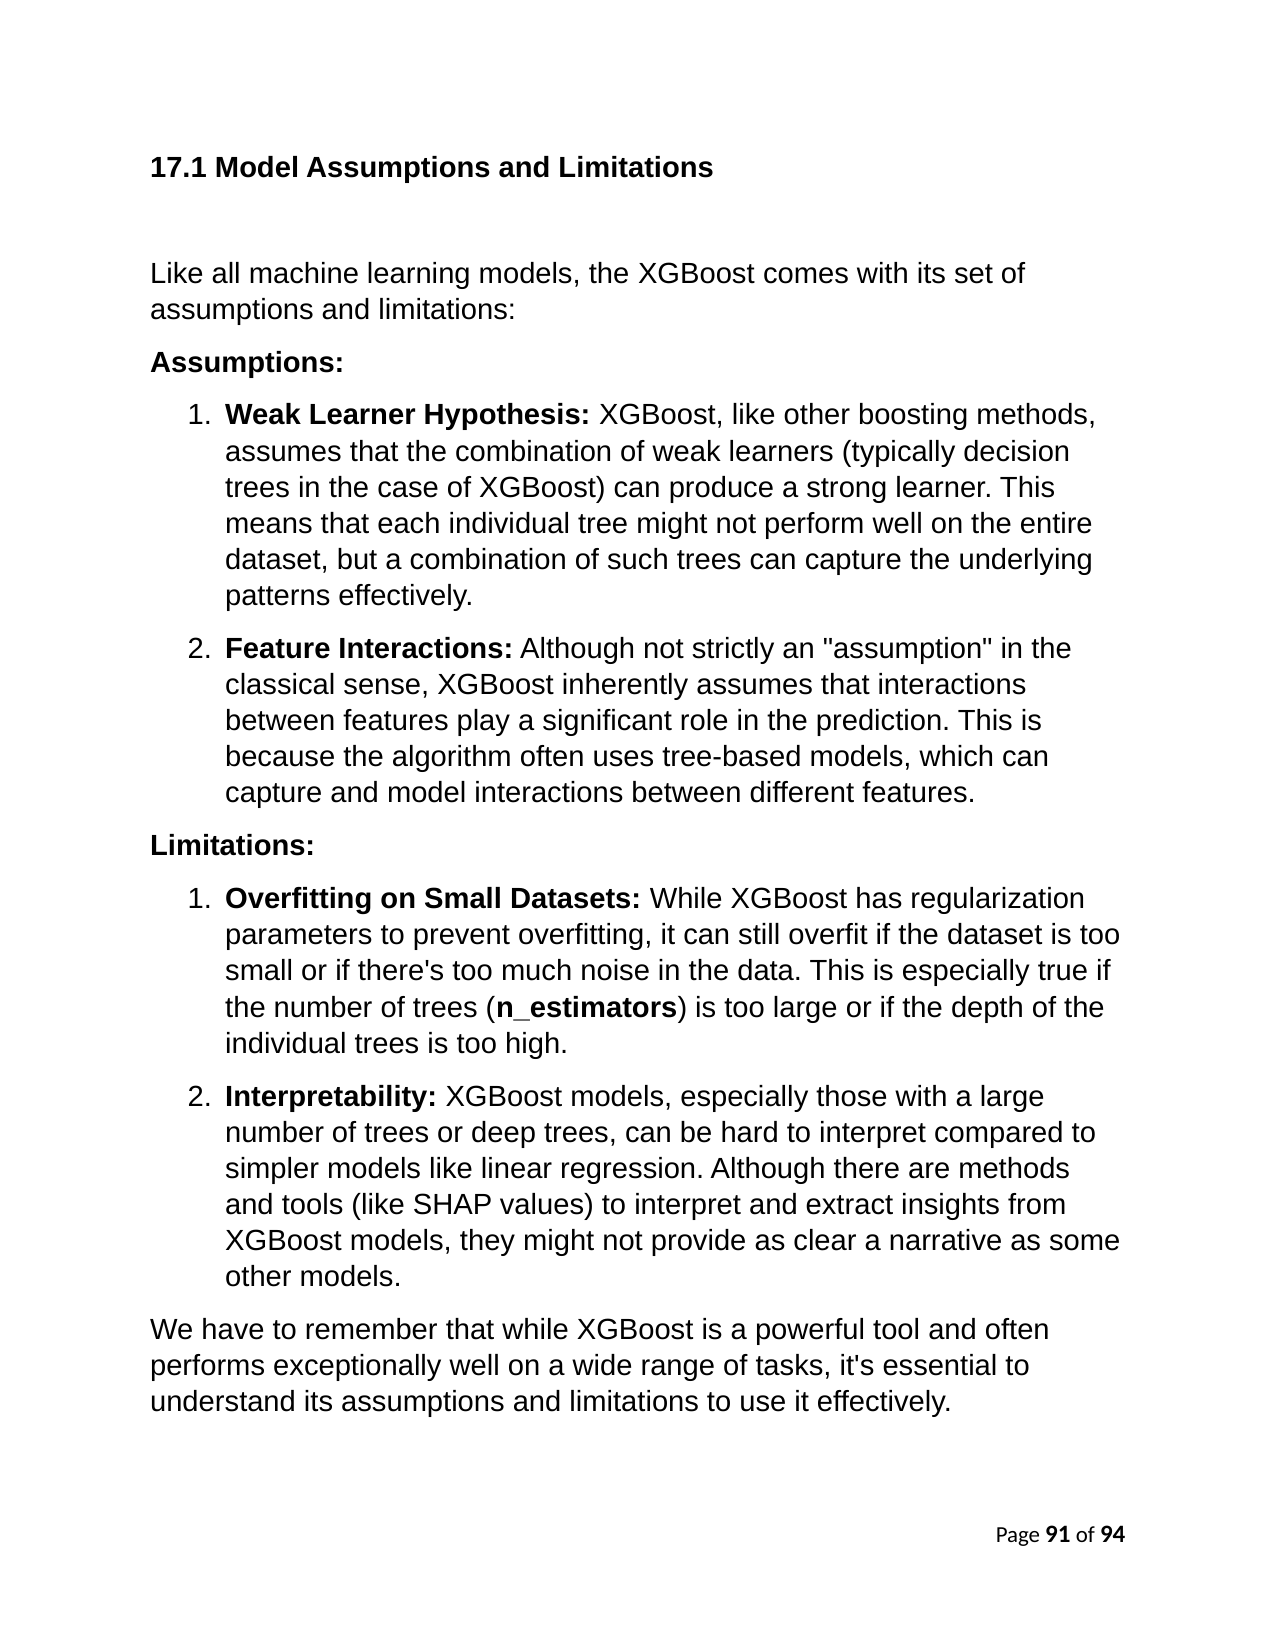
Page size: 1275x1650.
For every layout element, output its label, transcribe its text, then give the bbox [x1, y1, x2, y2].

list Weak Learner Hypothesis: XGBoost, like other boosting methods, assumes that the combination of weak learners (typically decision trees in the case of XGBoost) can produce a strong learner. This means that each individual tree might not perform well on the entire dataset, but a combination of such trees can capture the underlying patterns effectively. [187, 397, 1125, 612]
text 17.1 Model Assumptions and Limitations [150, 150, 1125, 183]
text Like all machine learning models, the XGBoost comes with its set of assumptions and limitations: [150, 256, 1125, 325]
list Interpretability: XGBoost models, especially those with a large number of trees or deep trees, can be hard to interpret compared to simpler models like linear regression. Although there are methods and tools (like SHAP values) to interpret and extract insights from XGBoost models, they might not provide as clear a narrative as some other models. [187, 1078, 1125, 1293]
text Limitations: [150, 828, 1125, 862]
list Feature Interactions: Although not strictly an "assumption" in the classical sense, XGBoost inherently assumes that interactions between features play a significant role in the prediction. This is because the algorithm often uses tree-based models, which can capture and model interactions between different features. [187, 631, 1125, 809]
text We have to remember that while XGBoost is a powerful tool and often performs exceptionally well on a wide range of tasks, it's essential to understand its assumptions and limitations to use it effectively. [150, 1312, 1125, 1418]
text Assumptions: [150, 344, 1125, 378]
list Overfitting on Small Datasets: While XGBoost has regularization parameters to prevent overfitting, it can still overfit if the dataset is too small or if there's too much noise in the data. This is especially true if the number of trees (n_estimators) is too large or if the depth of the individual trees is too high. [187, 881, 1125, 1059]
